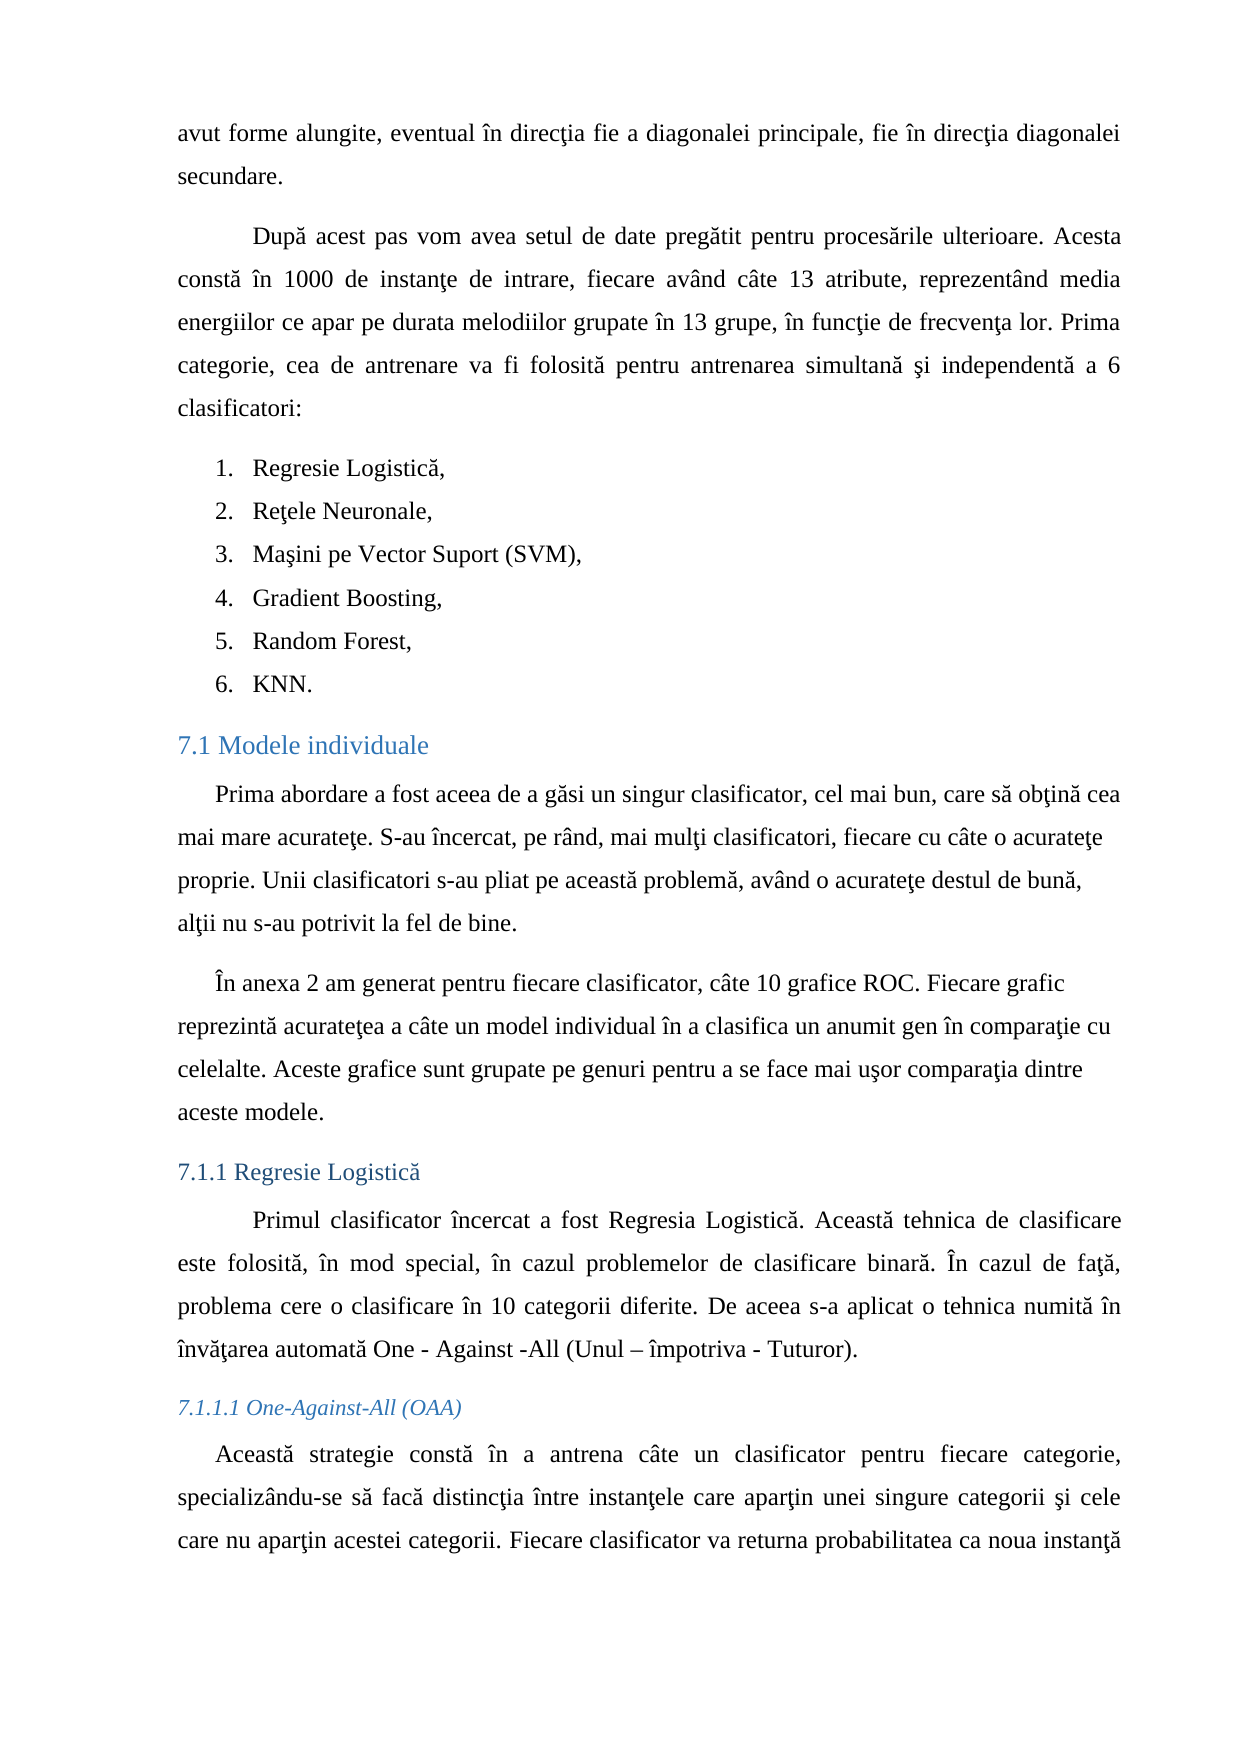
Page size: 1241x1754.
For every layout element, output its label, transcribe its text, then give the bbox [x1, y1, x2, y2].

text În anexa 2 am generat pentru fiecare clasificator, câte 10 grafice ROC. Fiecare grafic reprezintă acurateţea a câte un model individual în a clasifica un anumit gen în comparaţie cu celelalte. Aceste grafice sunt grupate pe genuri pentru a se face mai uşor comparaţia dintre aceste modele. [177, 968, 1122, 1126]
subtitle 7.1.1.1 One-Against-All (OAA) [177, 1394, 1122, 1421]
list Random Forest, [215, 626, 1122, 654]
list Regresie Logistică, [215, 453, 1122, 482]
text Primul clasificator încercat a fost Regresia Logistică. Această tehnica de clasificare este folosită, în mod special, în cazul problemelor de clasificare binară. În cazul de faţă, problema cere o clasificare în 10 categorii diferite. De aceea s-a aplicat o tehnica numită în învăţarea automată One - Against -All (Unul – împotriva - Tuturor). [177, 1205, 1122, 1363]
subtitle 7.1.1 Regresie Logistică [177, 1157, 1122, 1186]
list Maşini pe Vector Suport (SVM), [215, 539, 1122, 568]
list Gradient Boosting, [215, 583, 1122, 611]
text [177, 1439, 1122, 1554]
list KNN. [215, 669, 1122, 698]
text După acest pas vom avea setul de date pregătit pentru procesările ulterioare. Acesta constă în 1000 de instanţe de intrare, fiecare având câte 13 atribute, reprezentând media energiilor ce apar pe durata melodiilor grupate în 13 grupe, în funcţie de frecvenţa lor. Prima categorie, cea de antrenare va fi folosită pentru antrenarea simultană şi independentă a 6 clasificatori: [177, 221, 1122, 422]
list Reţele Neuronale, [215, 496, 1122, 525]
subtitle 7.1 Modele individuale [177, 729, 1122, 760]
text Prima abordare a fost aceea de a găsi un singur clasificator, cel mai bun, care să obţină cea mai mare acurateţe. S-au încercat, pe rând, mai mulţi clasificatori, fiecare cu câte o acurateţe proprie. Unii clasificatori s-au pliat pe această problemă, având o acurateţe destul de bună, alţii nu s-au potrivit la fel de bine. [177, 779, 1122, 937]
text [177, 118, 1122, 190]
